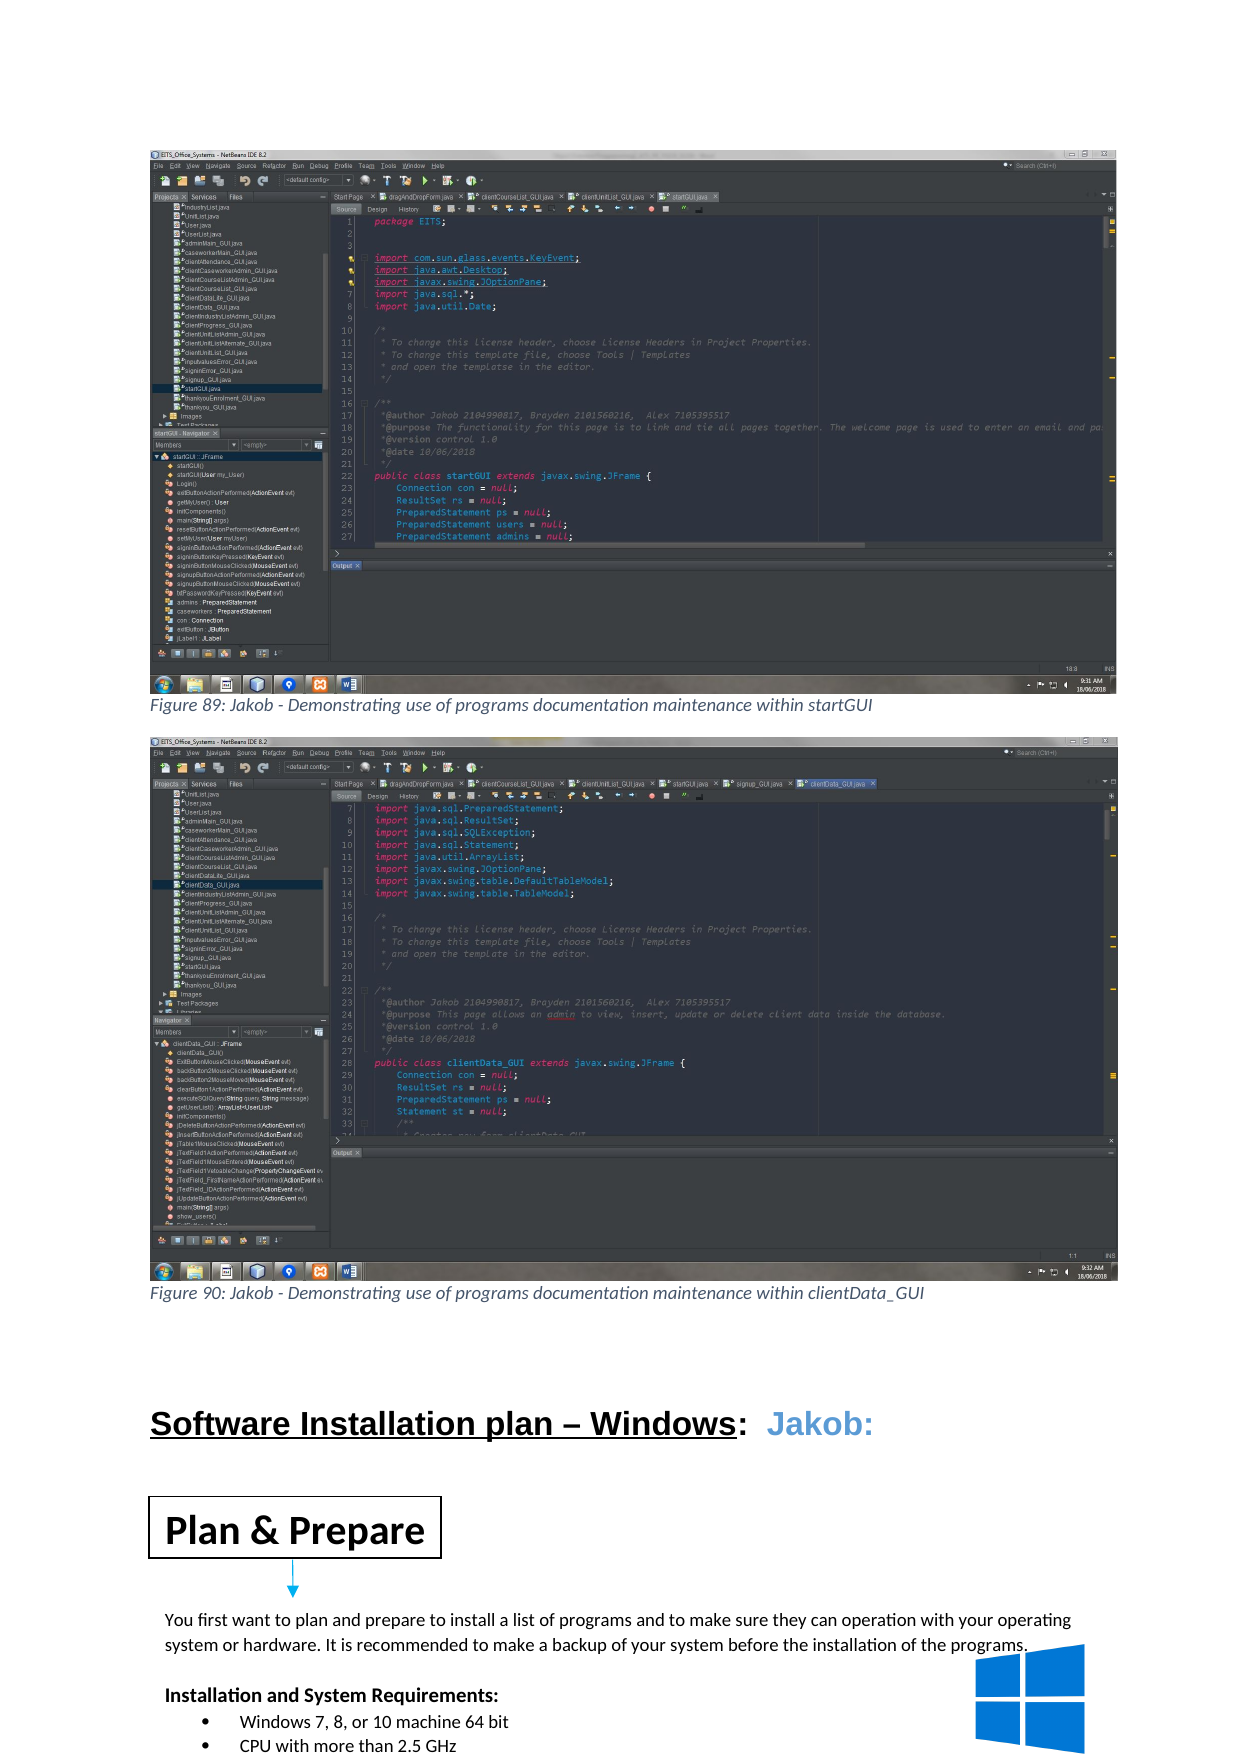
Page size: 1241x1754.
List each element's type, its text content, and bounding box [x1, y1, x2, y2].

picture [150, 150, 1117, 694]
text Software Installation plan – Windows: Jakob: [150, 1404, 1090, 1442]
picture [150, 737, 1118, 1281]
picture [975, 1644, 1085, 1754]
